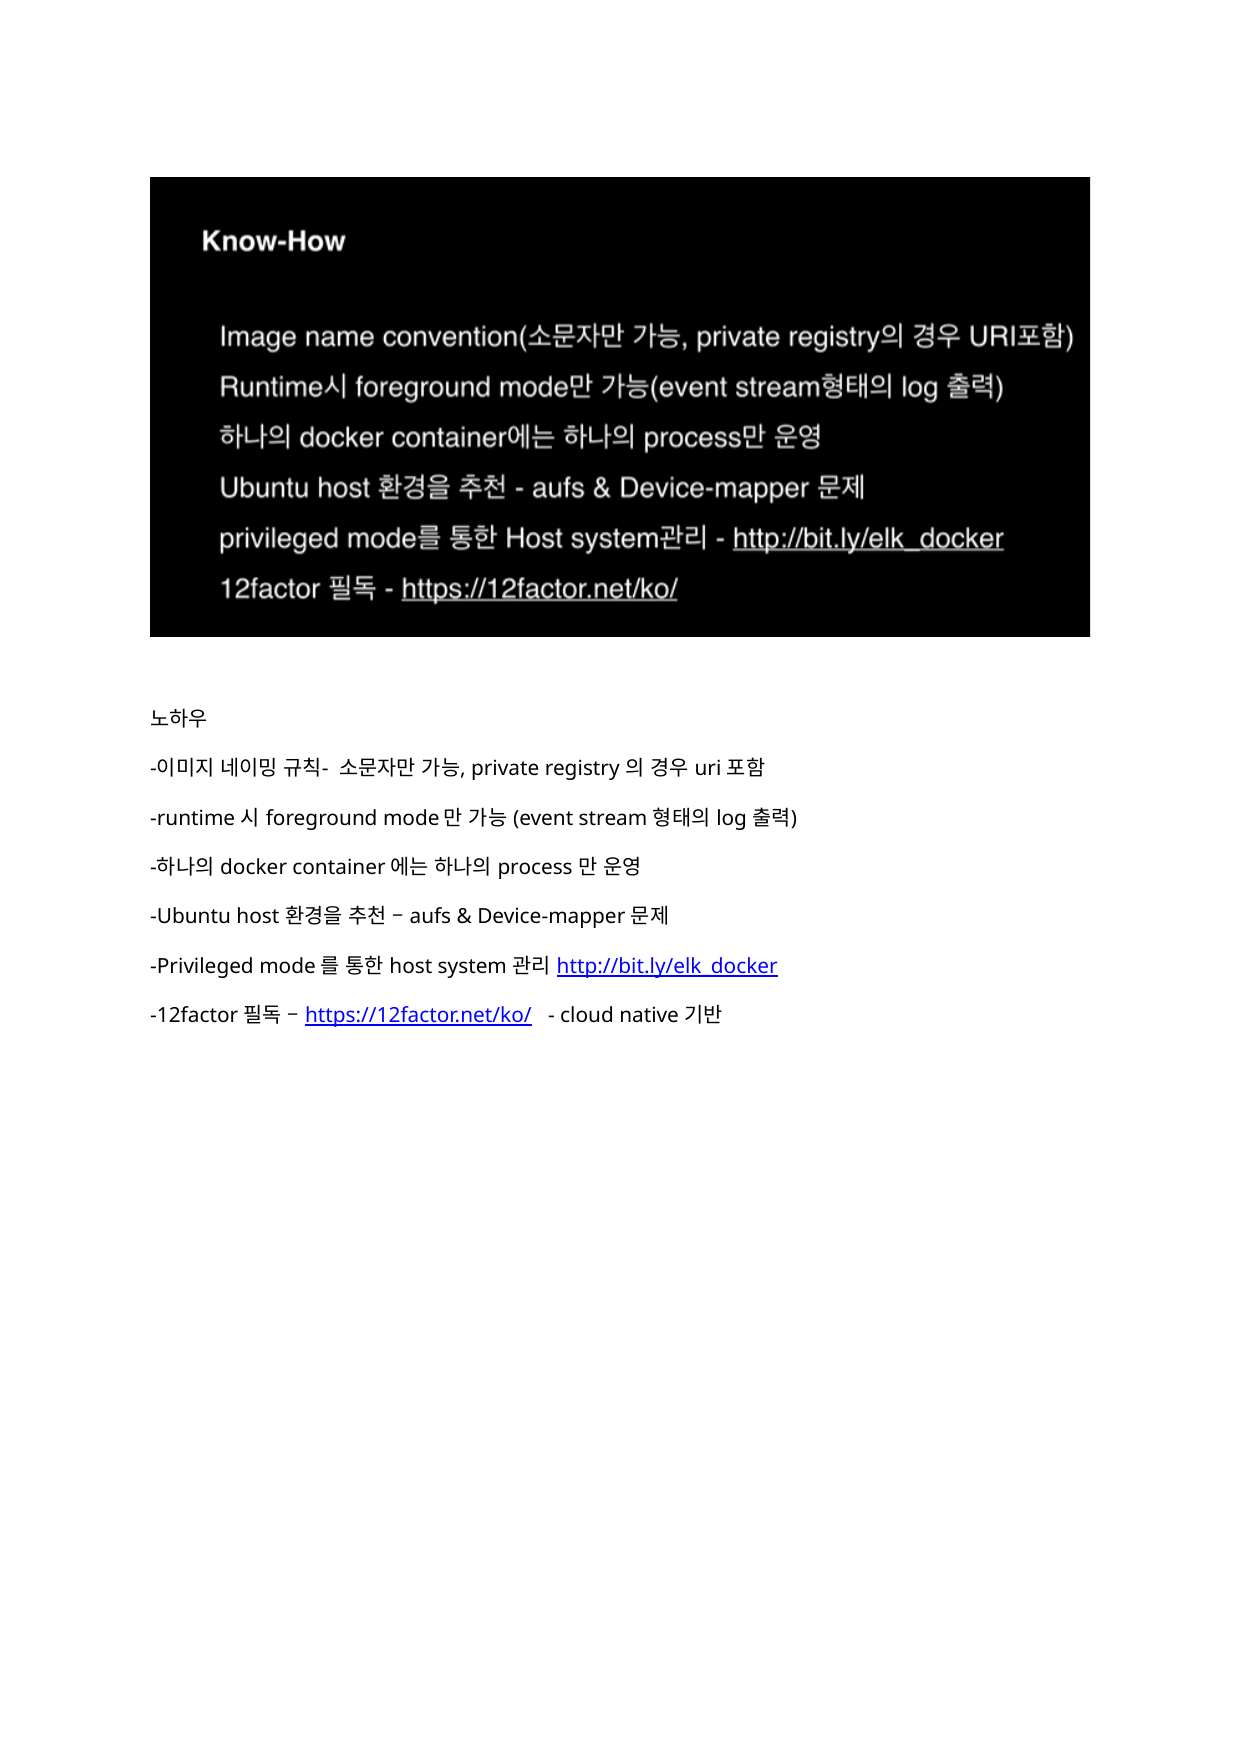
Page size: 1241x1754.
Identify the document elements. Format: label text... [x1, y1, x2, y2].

text -하나의 docker container에는 하나의 process 만 운영 [150, 850, 1090, 881]
text 노하우 [150, 702, 1090, 732]
text -12factor 필독 – https://12factor.net/ko/ - cloud native 기반 [150, 998, 1090, 1029]
text -Privileged mode를 통한 host system 관리 http://bit.ly/elk_docker [150, 949, 1090, 979]
text -이미지 네이밍 규칙- 소문자만 가능, private registry 의 경우 uri 포함 [150, 752, 1090, 782]
picture [150, 177, 1091, 637]
text -runtime 시 foreground mode만 가능 (event stream 형태의 log 출력) [150, 801, 1090, 831]
text -Ubuntu host 환경을 추천 – aufs & Device-mapper 문제 [150, 900, 1090, 930]
